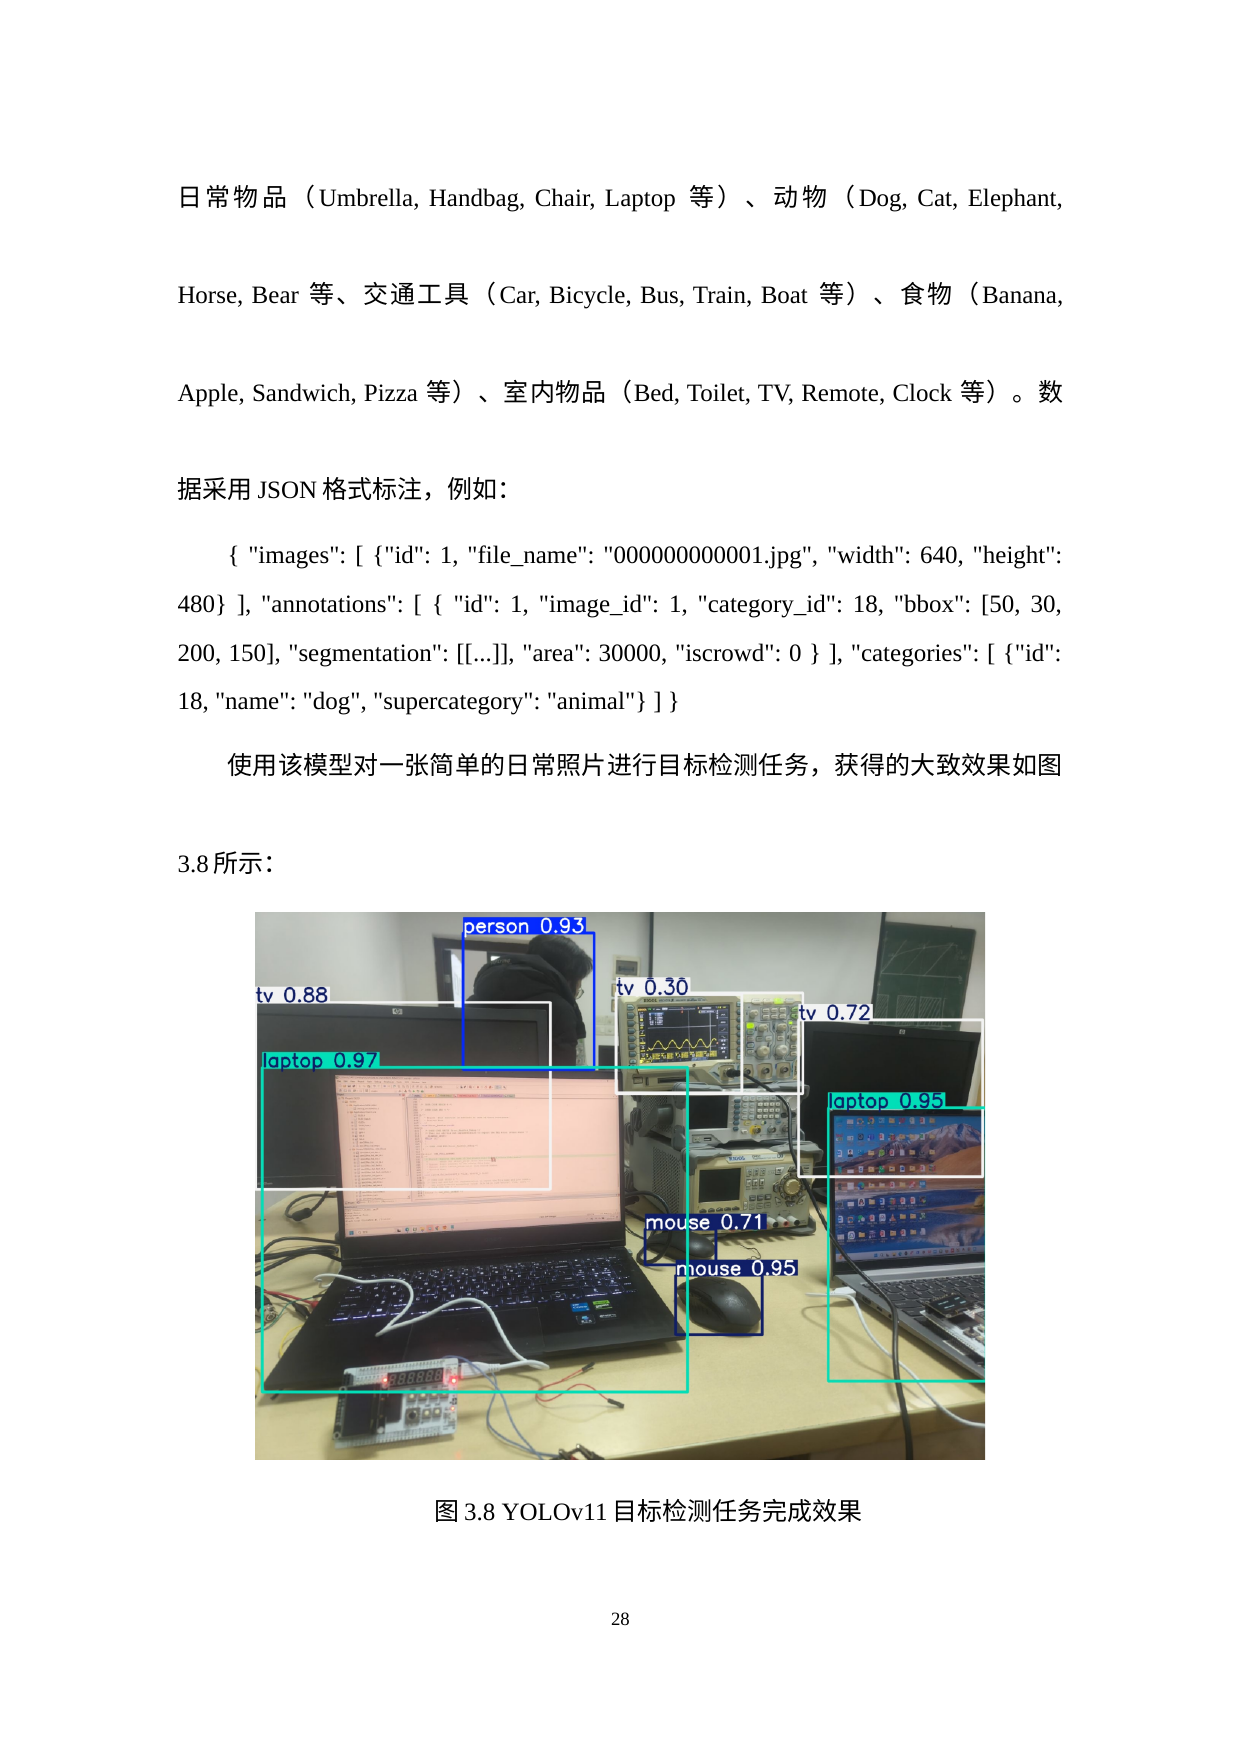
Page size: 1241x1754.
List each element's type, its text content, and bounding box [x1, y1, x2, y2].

text 使用该模型对一张简单的日常照片进行目标检测任务，获得的大致效果如图3.8所示： [177, 731, 1063, 894]
picture [255, 912, 986, 1460]
text { "images": [ {"id": 1, "file_name": "000000000001.jpg", "width": 640, "height": 480} ], "annotations": [ { "id": 1, "image_id": 1, "category_id": 18, "bbox": [50, 30, 200, 150], "segmentation": [[...]], "area": 30000, "iscrowd": 0 } ], "categories": [ {"id": 18, "name": "dog", "supercategory": "animal"} ] } [177, 538, 1063, 717]
text 图3.8 YOLOv11目标检测任务完成效果 [177, 1477, 1063, 1542]
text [177, 163, 1063, 520]
